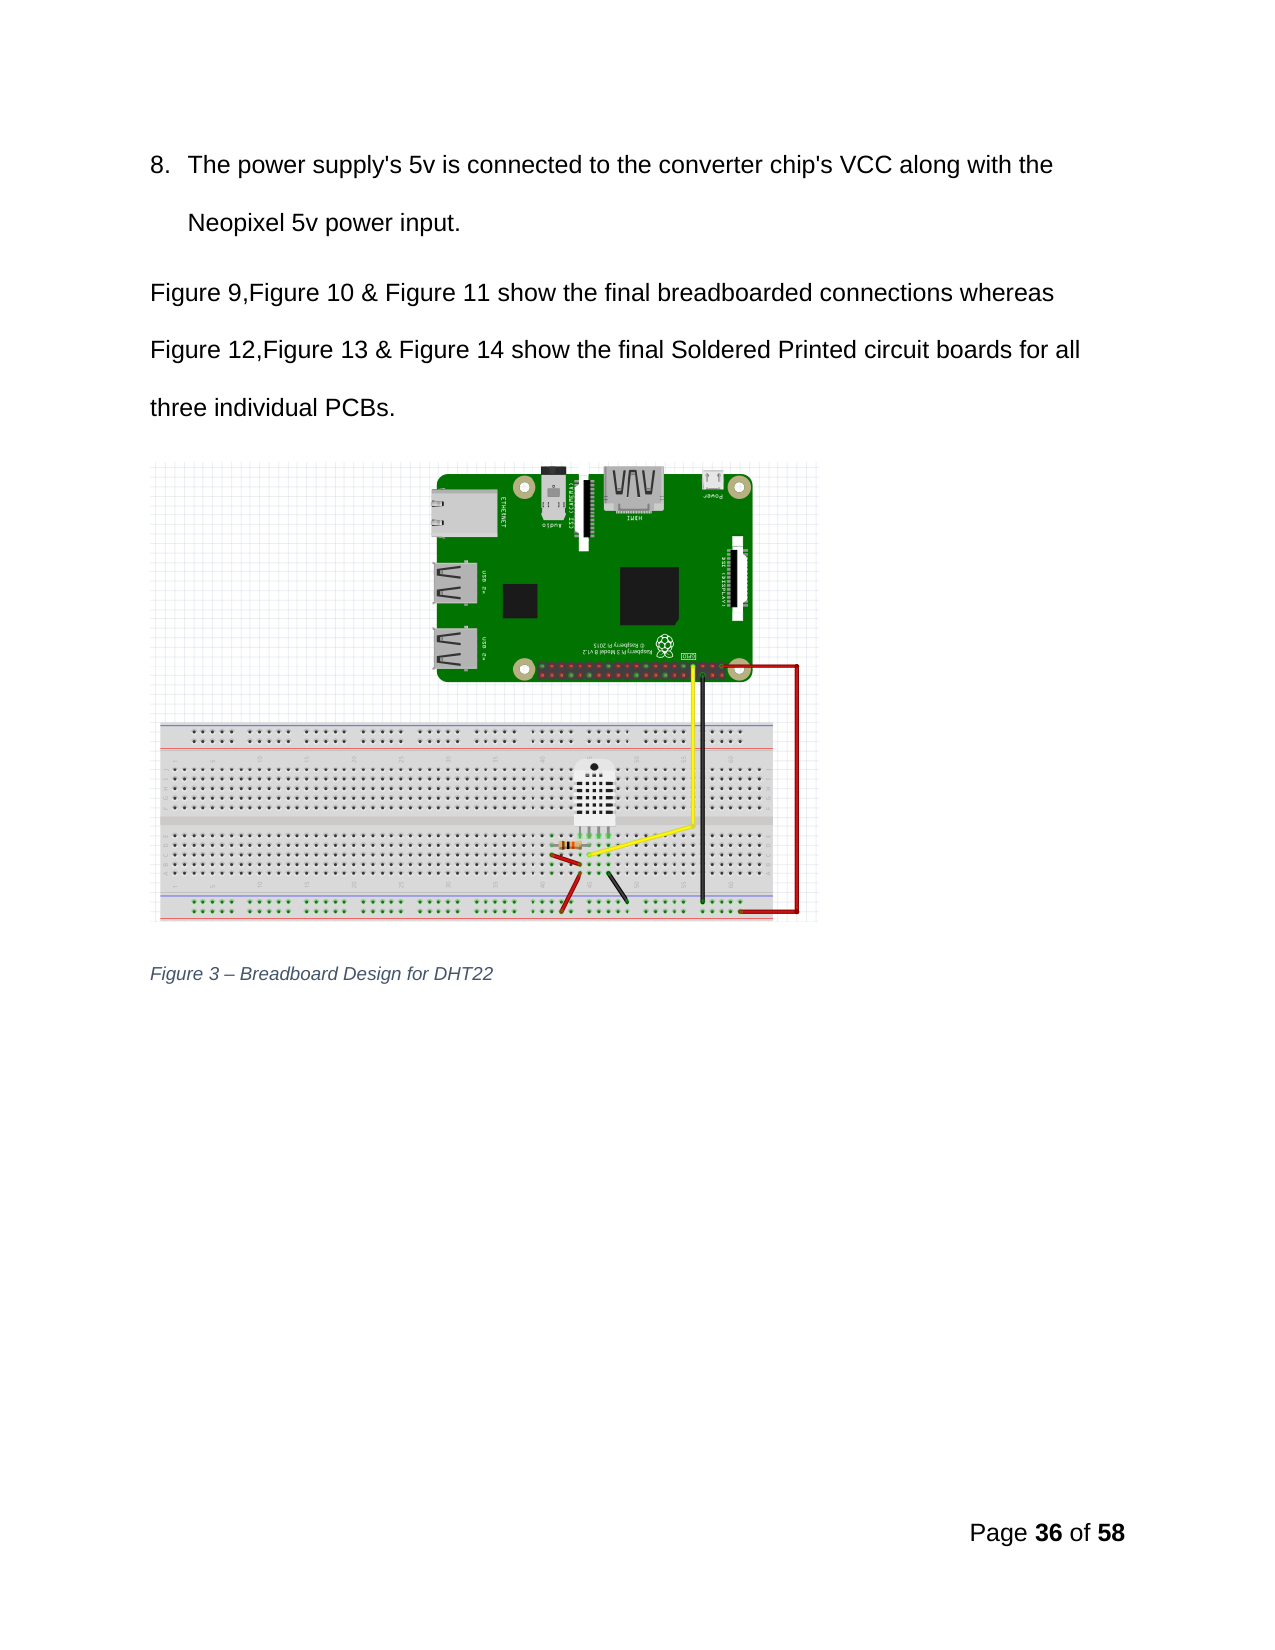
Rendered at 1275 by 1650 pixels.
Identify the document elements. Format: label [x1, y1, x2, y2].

picture [150, 462, 819, 922]
